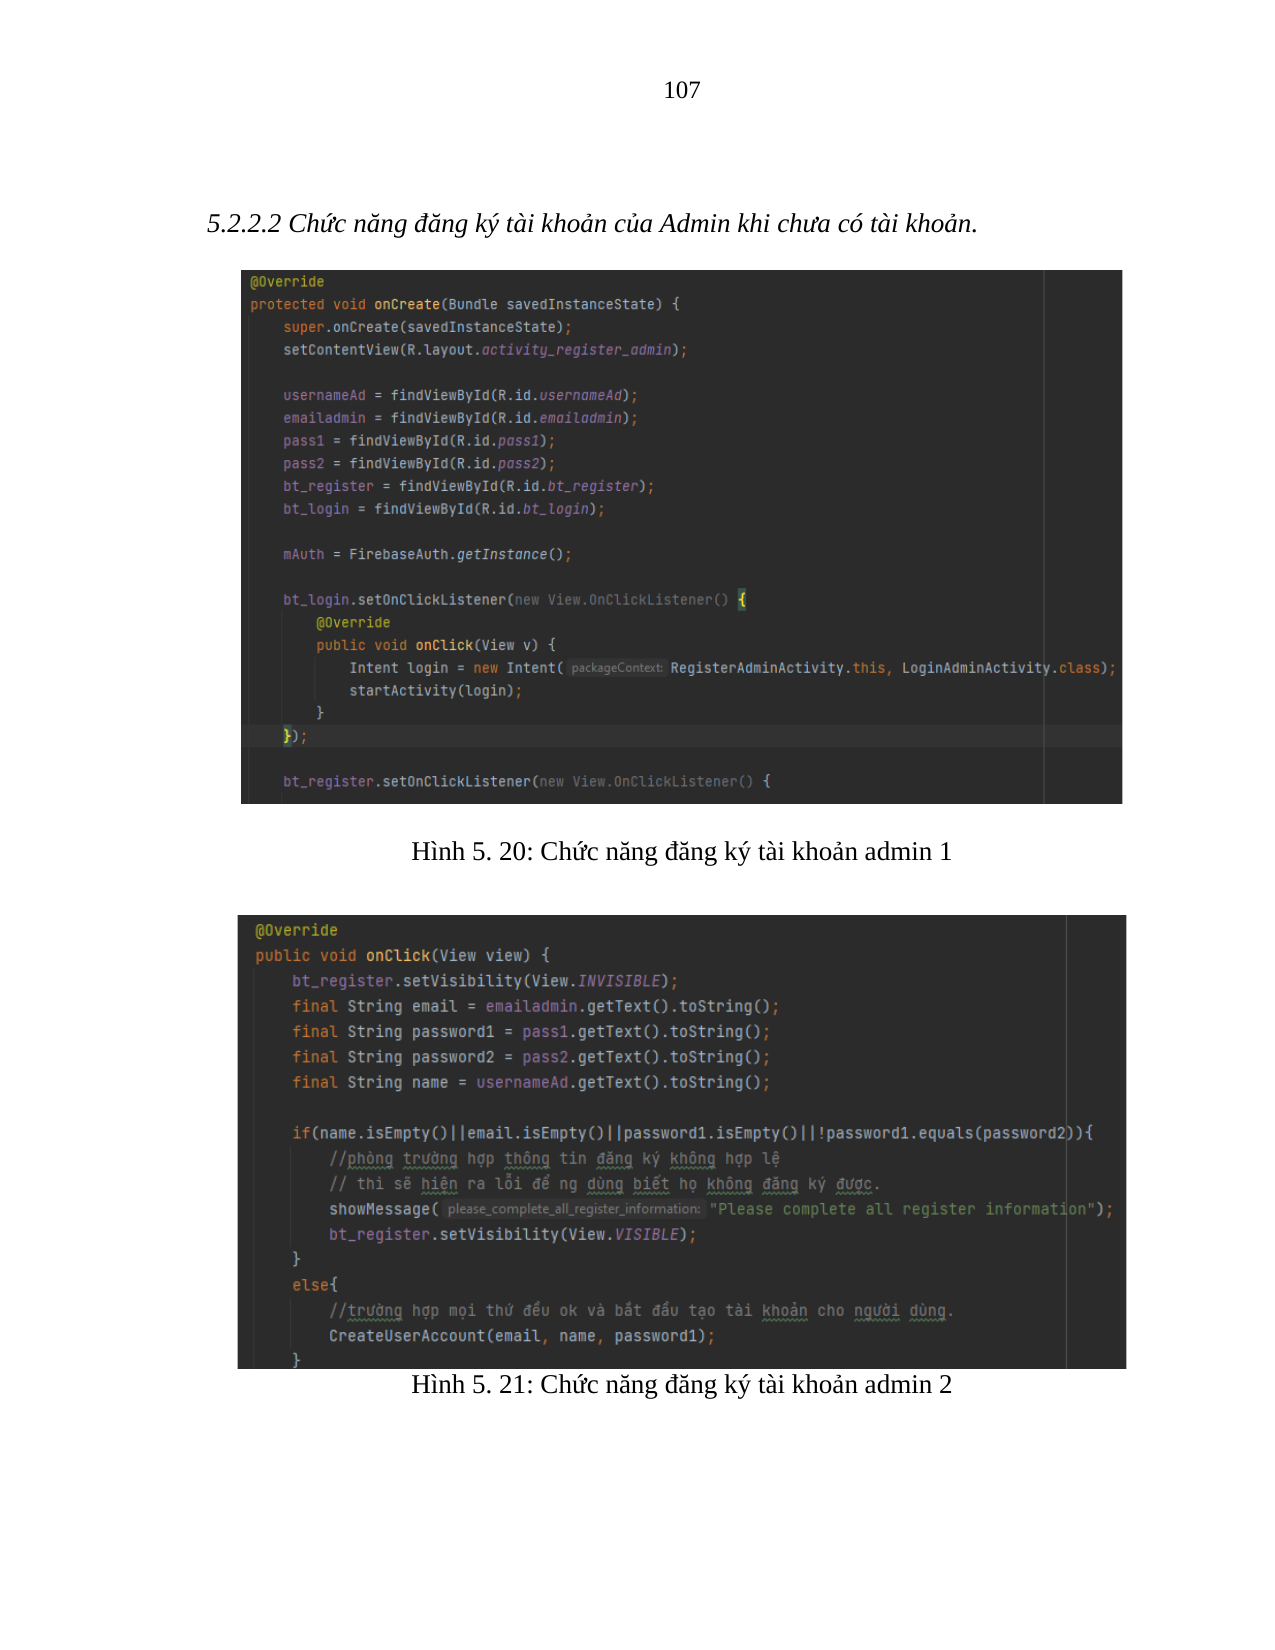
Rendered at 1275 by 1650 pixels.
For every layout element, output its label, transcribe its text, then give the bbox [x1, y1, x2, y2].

text Hình 5. 21: Chức năng đăng ký tài khoản admin 2 [207, 1368, 1157, 1399]
picture [241, 270, 1123, 804]
picture [237, 915, 1127, 1369]
text 5.2.2.2 Chức năng đăng ký tài khoản của Admin khi chưa có tài khoản. [207, 207, 1157, 238]
text Hình 5. 20: Chức năng đăng ký tài khoản admin 1 [207, 835, 1157, 866]
